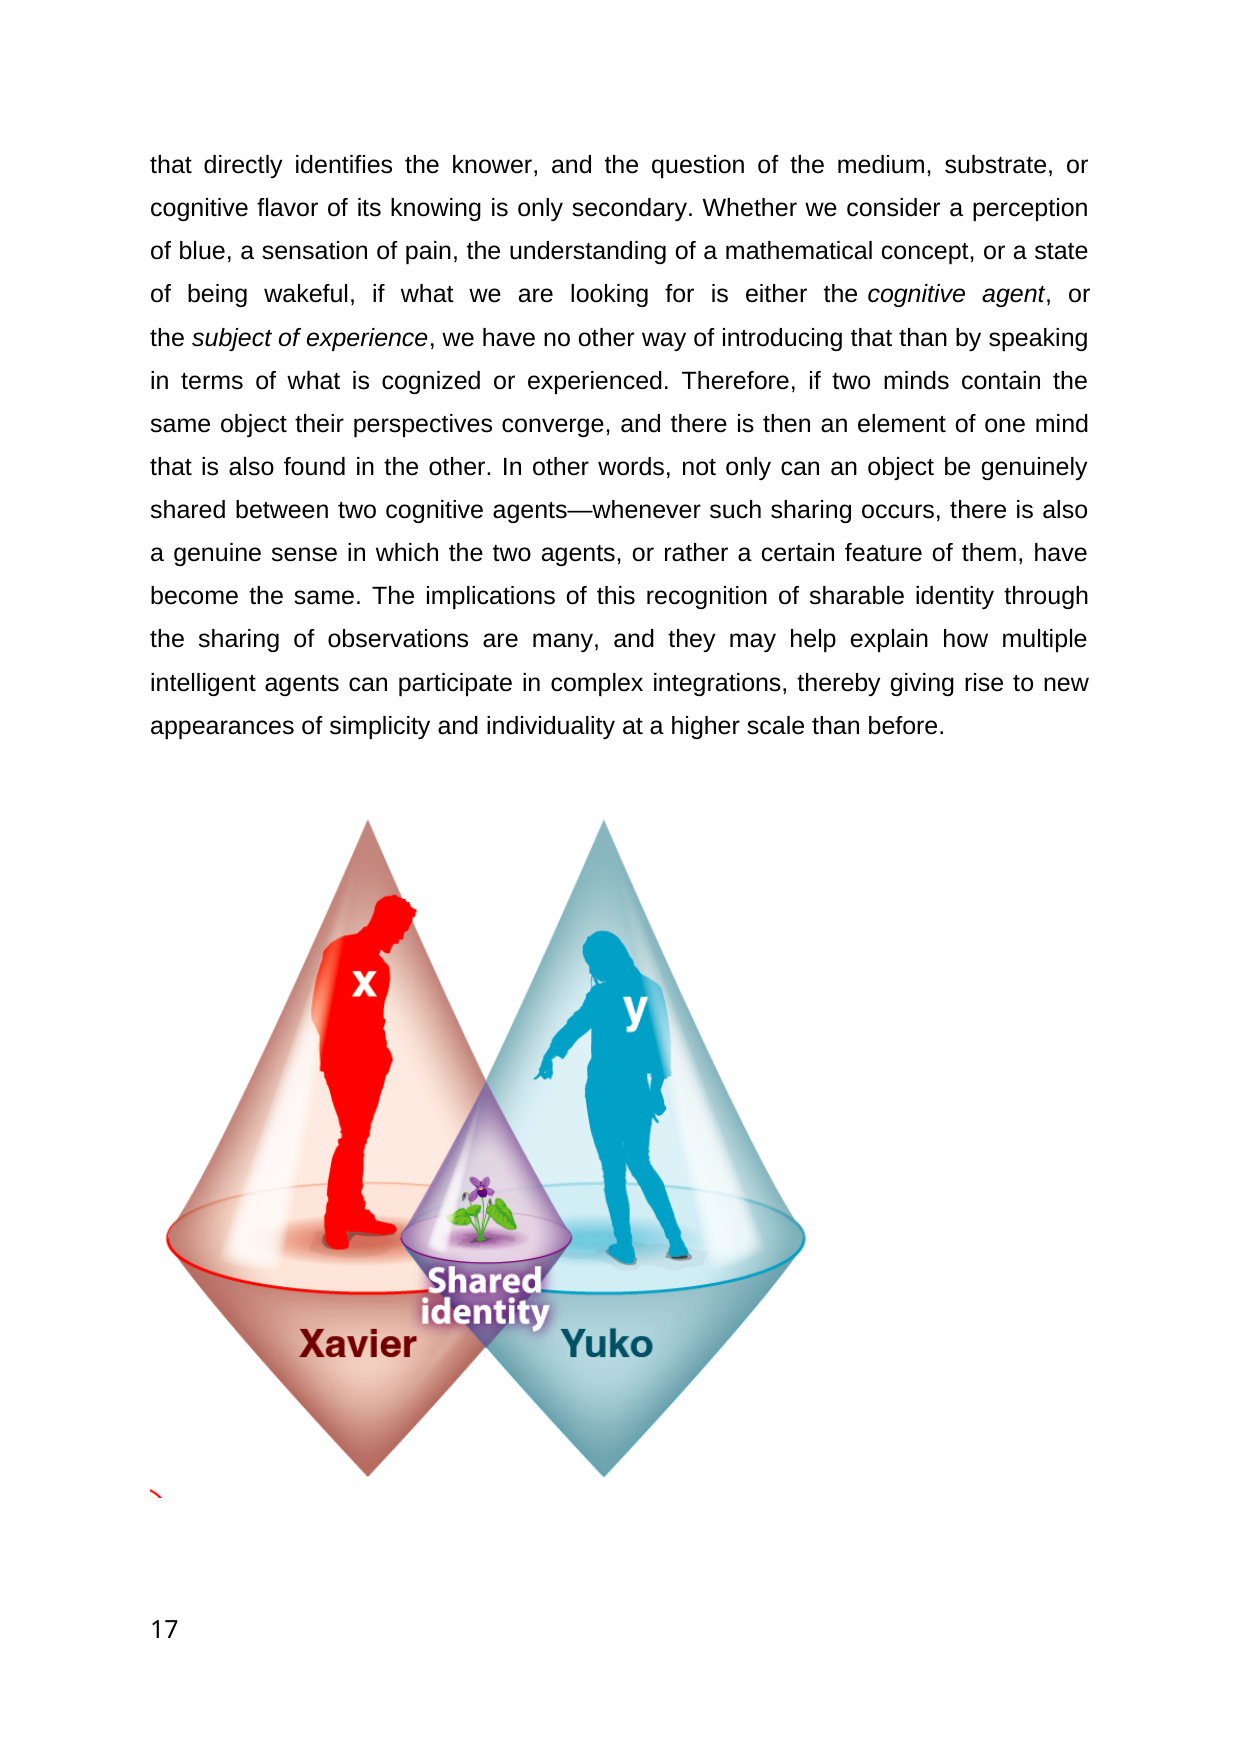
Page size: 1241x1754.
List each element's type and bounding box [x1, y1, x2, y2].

picture [150, 782, 819, 1498]
text [150, 150, 1090, 739]
